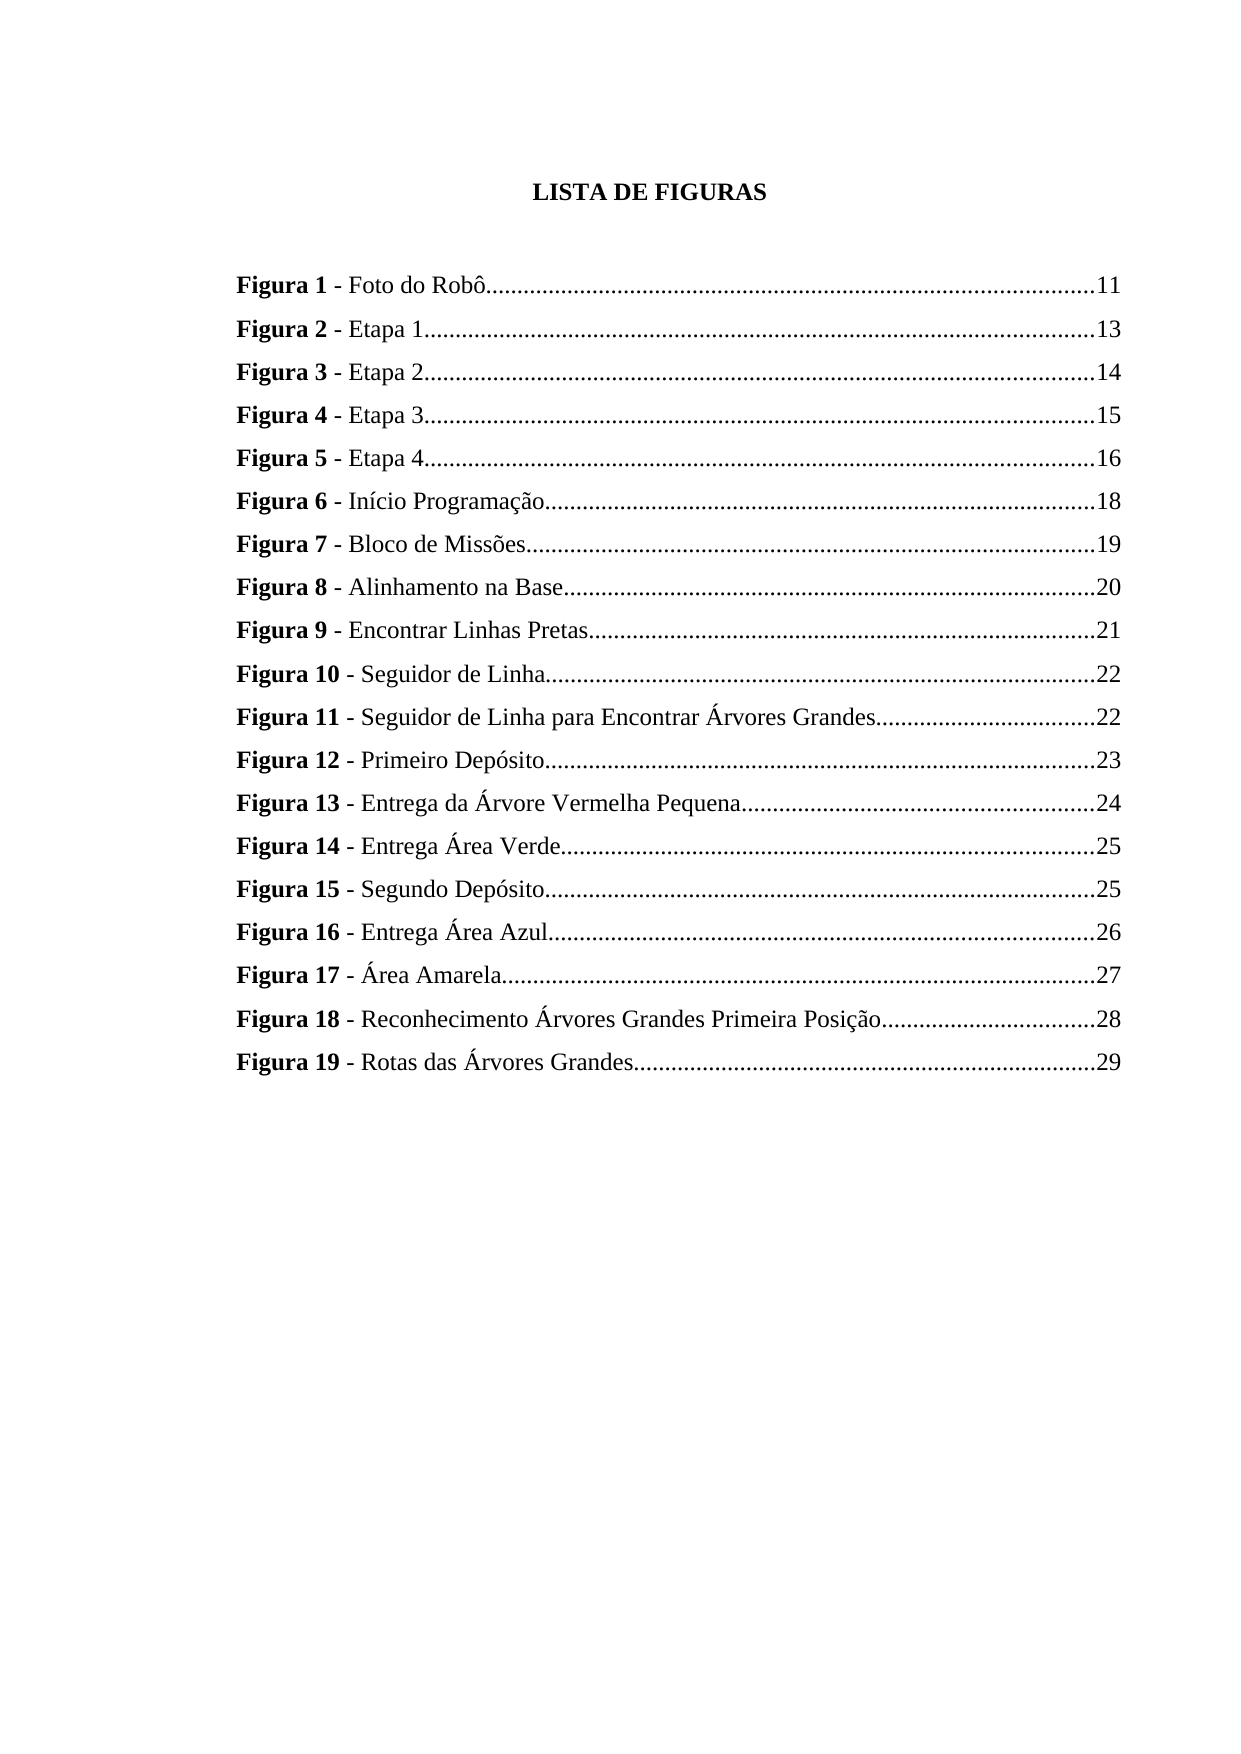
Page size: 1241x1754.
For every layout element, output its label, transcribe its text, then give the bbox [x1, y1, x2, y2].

text Figura 19 - Rotas das Árvores Grandes 29 [177, 1047, 1122, 1076]
text Figura 16 - Entrega Área Azul 26 [177, 917, 1122, 946]
text Figura 18 - Reconhecimento Árvores Grandes Primeira Posição 28 [177, 1004, 1122, 1032]
text Figura 11 - Seguidor de Linha para Encontrar Árvores Grandes 22 [177, 702, 1122, 731]
text Figura 10 - Seguidor de Linha 22 [177, 659, 1122, 687]
text Figura 3 - Etapa 2 14 [177, 357, 1122, 386]
text Figura 9 - Encontrar Linhas Pretas 21 [177, 616, 1122, 644]
text Figura 17 - Área Amarela 27 [177, 961, 1122, 989]
text LISTA DE FIGURAS [177, 177, 1122, 206]
text Figura 7 - Bloco de Missões 19 [177, 529, 1122, 558]
text Figura 1 - Foto do Robô 11 [177, 271, 1122, 299]
text Figura 13 - Entrega da Árvore Vermelha Pequena 24 [177, 788, 1122, 817]
text Figura 5 - Etapa 4 16 [177, 443, 1122, 472]
text Figura 2 - Etapa 1 13 [177, 314, 1122, 342]
text Figura 4 - Etapa 3 15 [177, 400, 1122, 429]
text Figura 12 - Primeiro Depósito 23 [177, 745, 1122, 774]
text Figura 15 - Segundo Depósito 25 [177, 874, 1122, 903]
text Figura 14 - Entrega Área Verde 25 [177, 831, 1122, 860]
text Figura 6 - Início Programação 18 [177, 486, 1122, 515]
text Figura 8 - Alinhamento na Base 20 [177, 572, 1122, 601]
